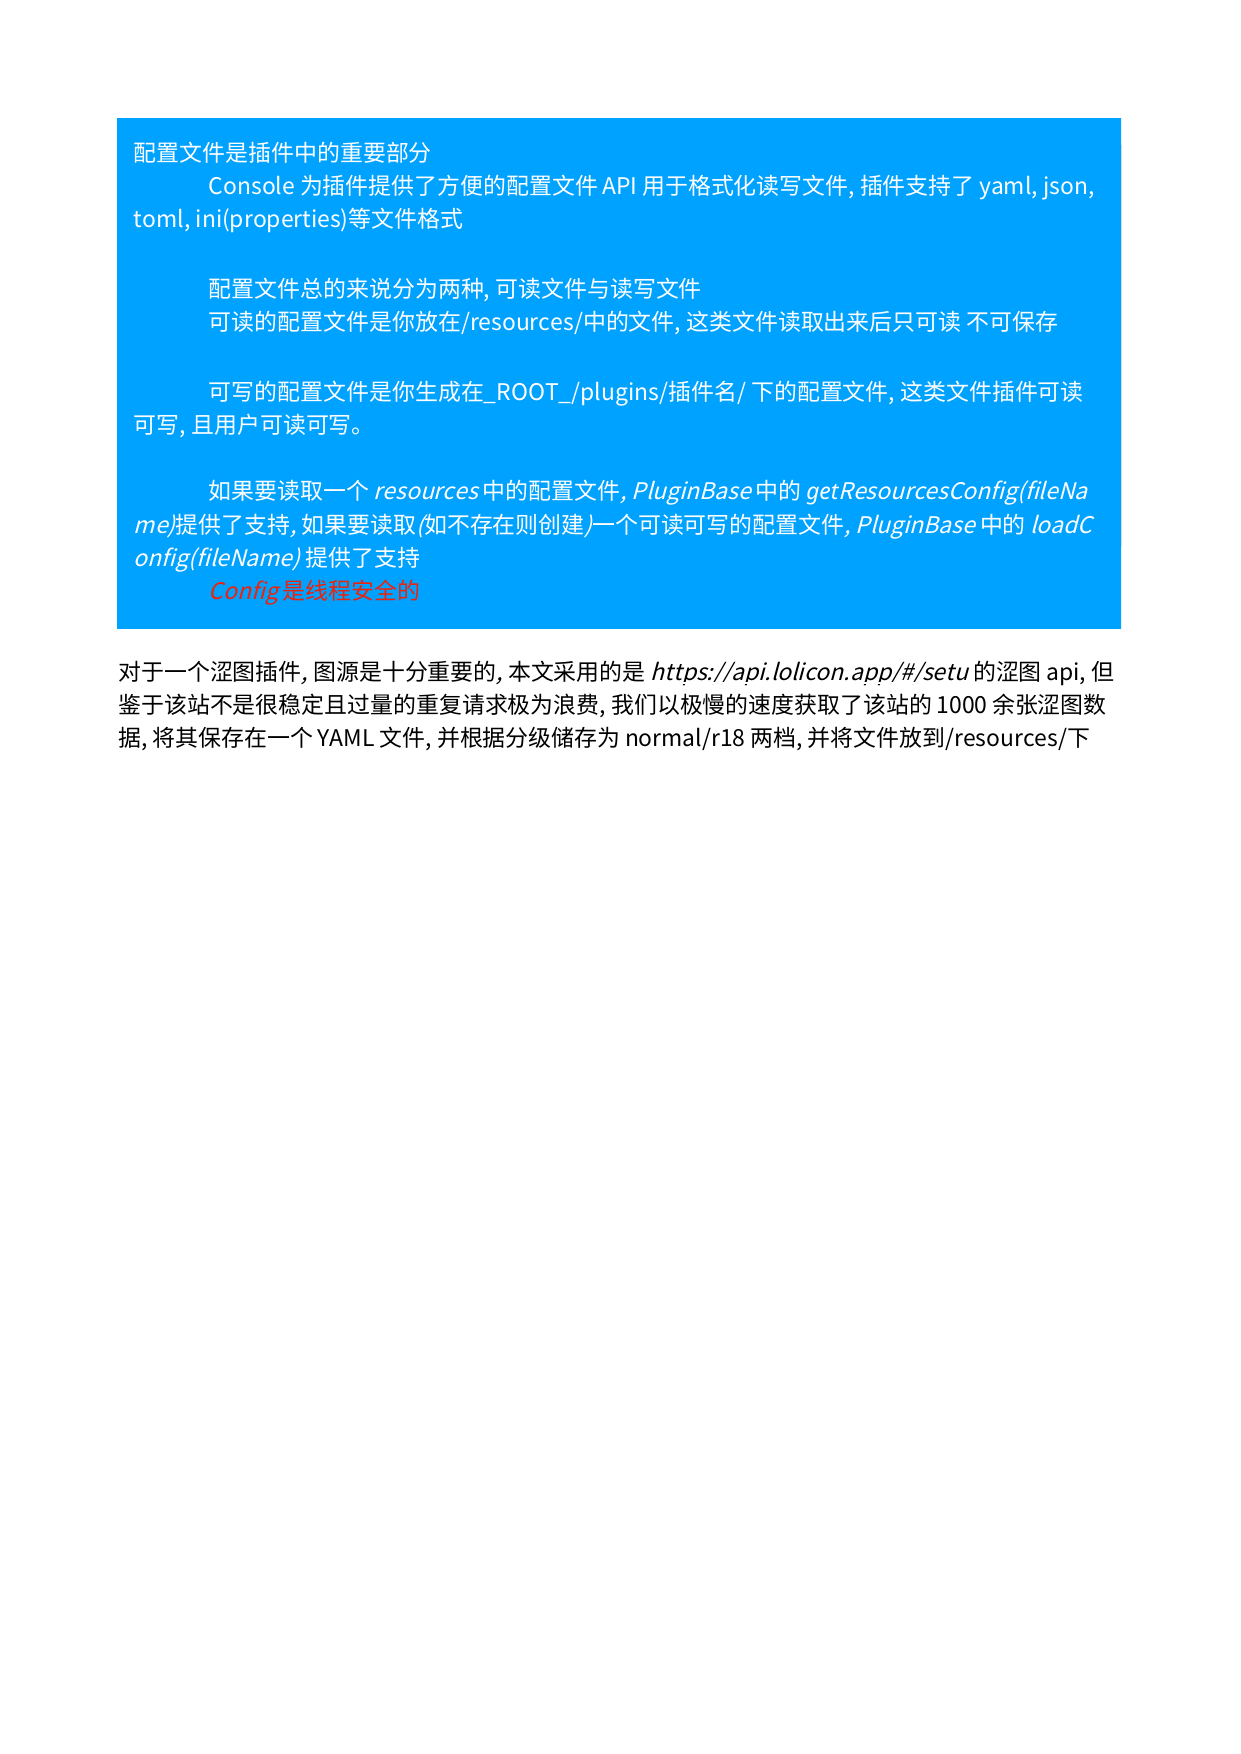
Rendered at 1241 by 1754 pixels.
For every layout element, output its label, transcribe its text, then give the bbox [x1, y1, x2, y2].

text 对于一个涩图插件, 图源是十分重要的, 本文采用的是 https://api.lolicon.app/#/setu 的涩图api, 但鉴于该站不是很稳定且过量的重复请求极为浪费, 我们以极慢的速度获取了该站的1000余张涩图数据, 将其保存在一个YAML文件, 并根据分级储存为normal/r18两档, 并将文件放到/resources/下 [118, 629, 1122, 753]
